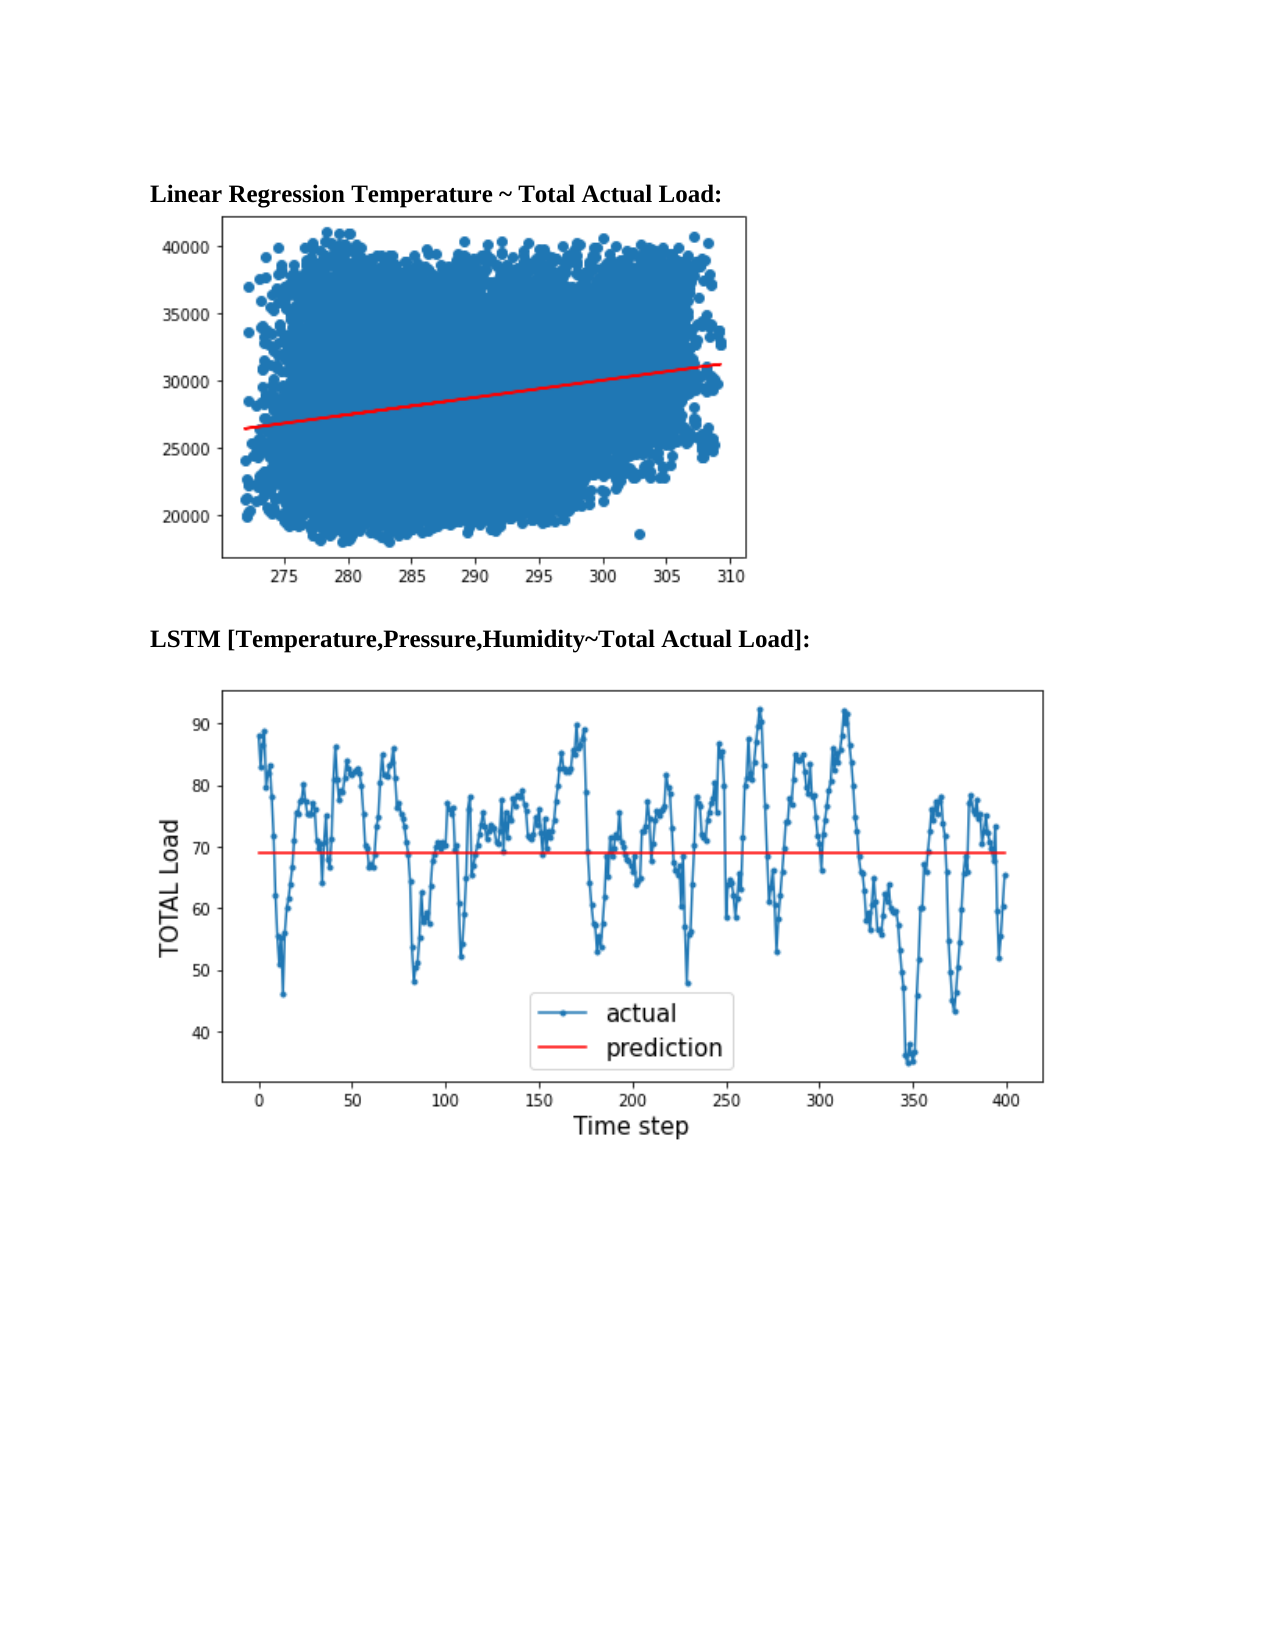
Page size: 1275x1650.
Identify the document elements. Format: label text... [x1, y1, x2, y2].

picture [150, 681, 1052, 1149]
text LSTM [Temperature,Pressure,Humidity~Total Actual Load]: [150, 624, 1125, 652]
text Linear Regression Temperature ~ Total Actual Load: [150, 179, 1125, 207]
picture [150, 207, 755, 595]
